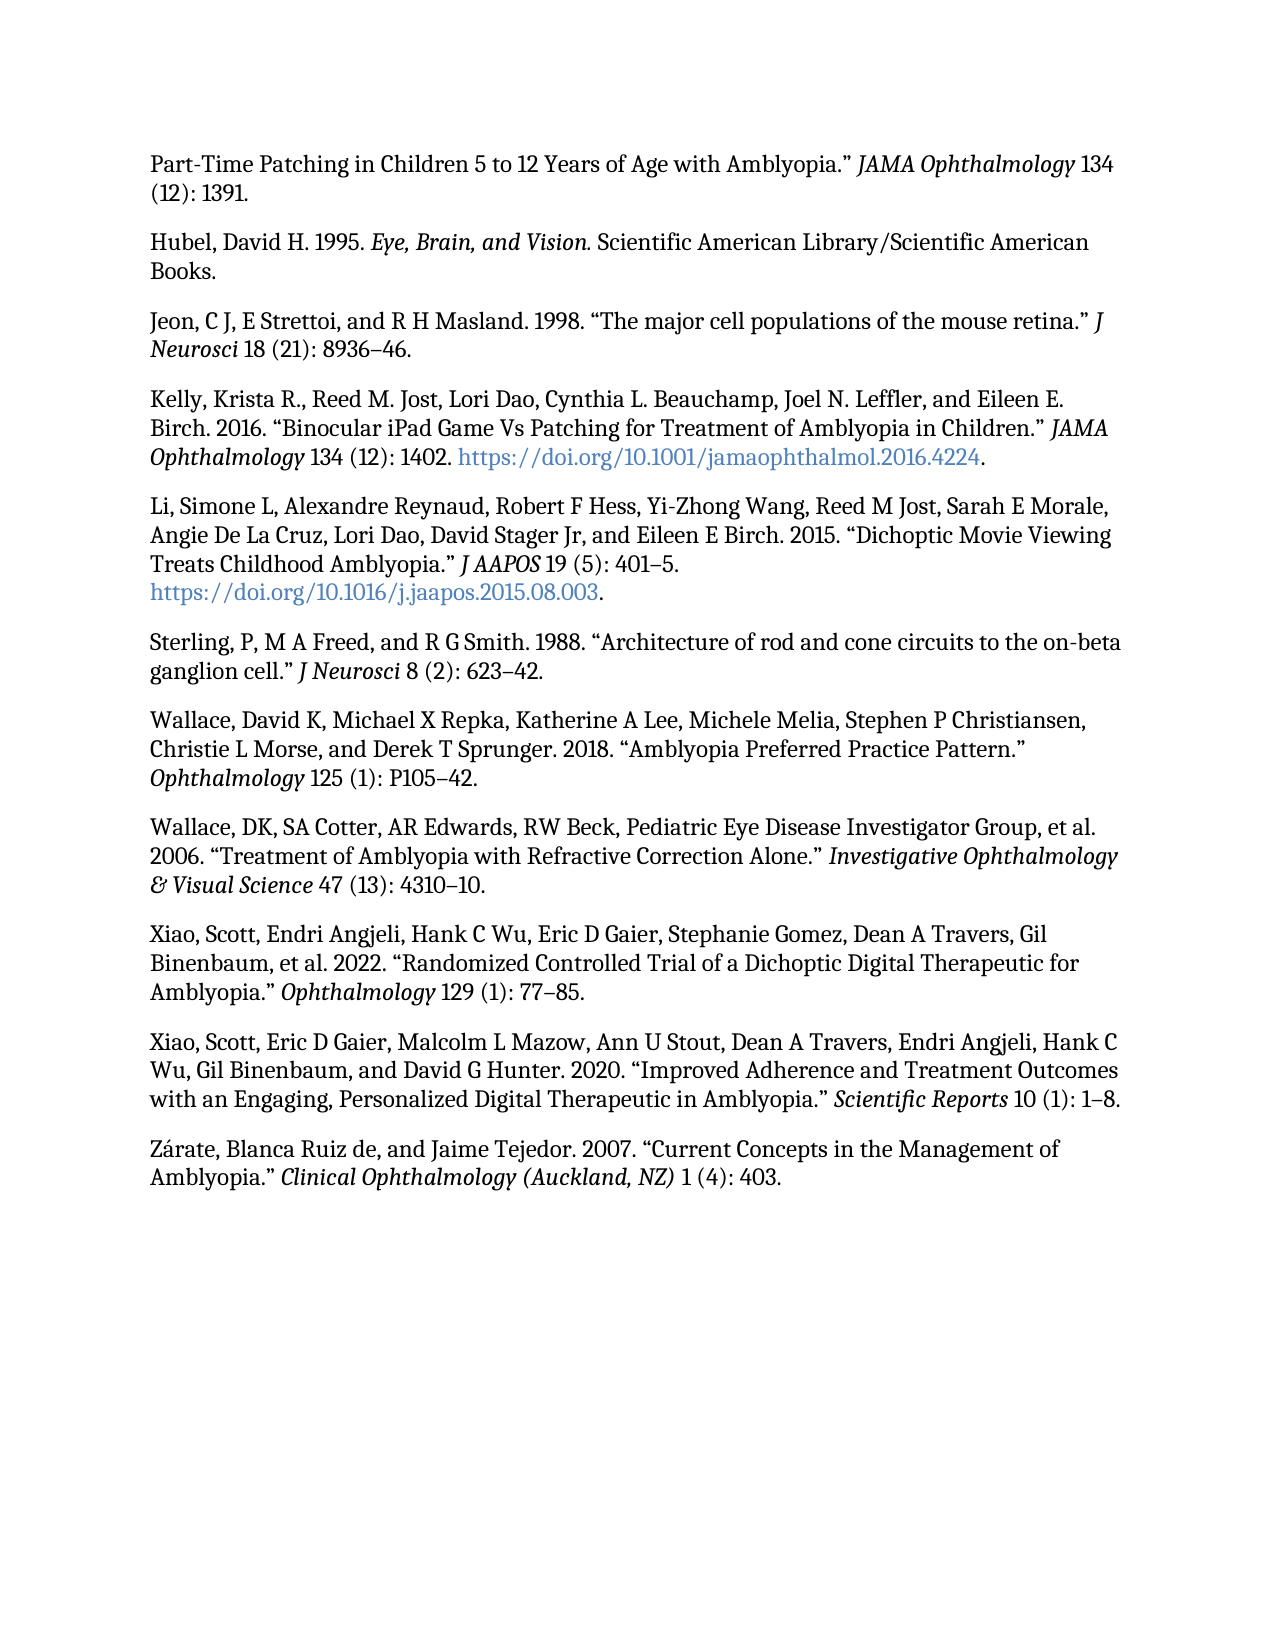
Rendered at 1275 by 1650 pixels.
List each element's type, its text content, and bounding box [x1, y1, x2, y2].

text Wallace, David K, Michael X Repka, Katherine A Lee, Michele Melia, Stephen P Christiansen, Christie L Morse, and Derek T Sprunger. 2018. “Amblyopia Preferred Practice Pattern.” Ophthalmology 125 (1): P105–42. [150, 706, 1125, 792]
text Jeon, C J, E Strettoi, and R H Masland. 1998. “The major cell populations of the mouse retina.” J Neurosci 18 (21): 8936–46. [150, 307, 1125, 364]
text Kelly, Krista R., Reed M. Jost, Lori Dao, Cynthia L. Beauchamp, Joel N. Leffler, and Eileen E. Birch. 2016. “Binocular iPad Game Vs Patching for Treatment of Amblyopia in Children.” JAMA Ophthalmology 134 (12): 1402. https://doi.org/10.1001/jamaophthalmol.2016.4224. [150, 385, 1125, 471]
text Sterling, P, M A Freed, and R G Smith. 1988. “Architecture of rod and cone circuits to the on-beta ganglion cell.” J Neurosci 8 (2): 623–42. [150, 628, 1125, 685]
text Xiao, Scott, Endri Angjeli, Hank C Wu, Eric D Gaier, Stephanie Gomez, Dean A Travers, Gil Binenbaum, et al. 2022. “Randomized Controlled Trial of a Dichoptic Digital Therapeutic for Amblyopia.” Ophthalmology 129 (1): 77–85. [150, 920, 1125, 1007]
text Wallace, DK, SA Cotter, AR Edwards, RW Beck, Pediatric Eye Disease Investigator Group, et al. 2006. “Treatment of Amblyopia with Refractive Correction Alone.” Investigative Ophthalmology & Visual Science 47 (13): 4310–10. [150, 813, 1125, 899]
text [150, 150, 1125, 207]
text Hubel, David H. 1995. Eye, Brain, and Vision. Scientific American Library/Scientific American Books. [150, 228, 1125, 286]
text Xiao, Scott, Eric D Gaier, Malcolm L Mazow, Ann U Stout, Dean A Travers, Endri Angjeli, Hank C Wu, Gil Binenbaum, and David G Hunter. 2020. “Improved Adherence and Treatment Outcomes with an Engaging, Personalized Digital Therapeutic in Amblyopia.” Scientific Reports 10 (1): 1–8. [150, 1027, 1125, 1114]
text Li, Simone L, Alexandre Reynaud, Robert F Hess, Yi-Zhong Wang, Reed M Jost, Sarah E Morale, Angie De La Cruz, Lori Dao, David Stager Jr, and Eileen E Birch. 2015. “Dichoptic Movie Viewing Treats Childhood Amblyopia.” J AAPOS 19 (5): 401–5. https://doi.org/10.1016/j.jaapos.2015.08.003. [150, 492, 1125, 607]
text Zárate, Blanca Ruiz de, and Jaime Tejedor. 2007. “Current Concepts in the Management of Amblyopia.” Clinical Ophthalmology (Auckland, NZ) 1 (4): 403. [150, 1134, 1125, 1192]
